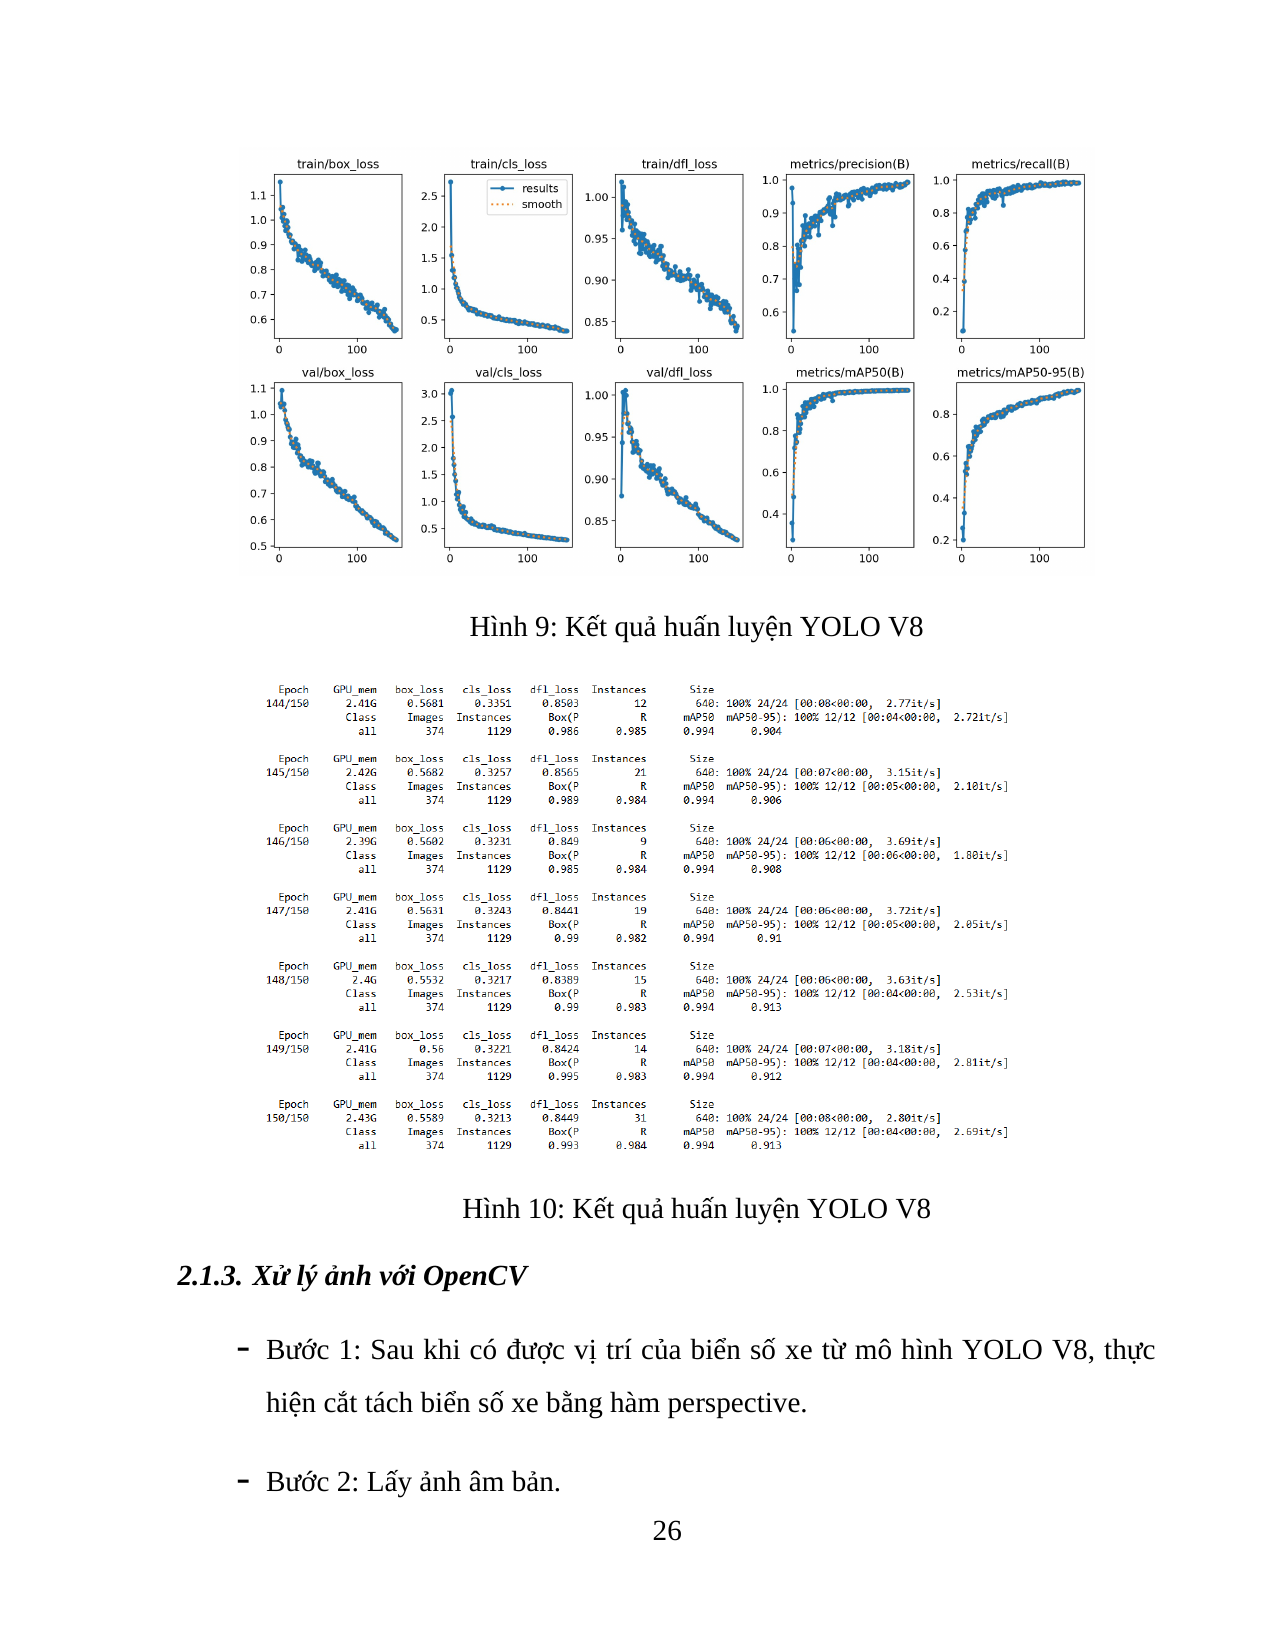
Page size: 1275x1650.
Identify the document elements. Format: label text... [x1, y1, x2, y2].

list Bước 2: Lấy ảnh âm bản. [236, 1452, 1157, 1500]
list Bước 1: Sau khi có được vị trí của biển số xe từ mô hình YOLO V8, thực hiện cắt tách biển số xe bằng hàm perspective. [236, 1321, 1157, 1419]
subtitle Xử lý ảnh với OpenCV [177, 1258, 1157, 1291]
picture [238, 676, 1096, 1158]
picture [238, 147, 1096, 576]
text Hình 10: Kết quả huấn luyện YOLO V8 [177, 1191, 1157, 1224]
text Hình 9: Kết quả huấn luyện YOLO V8 [177, 609, 1157, 643]
